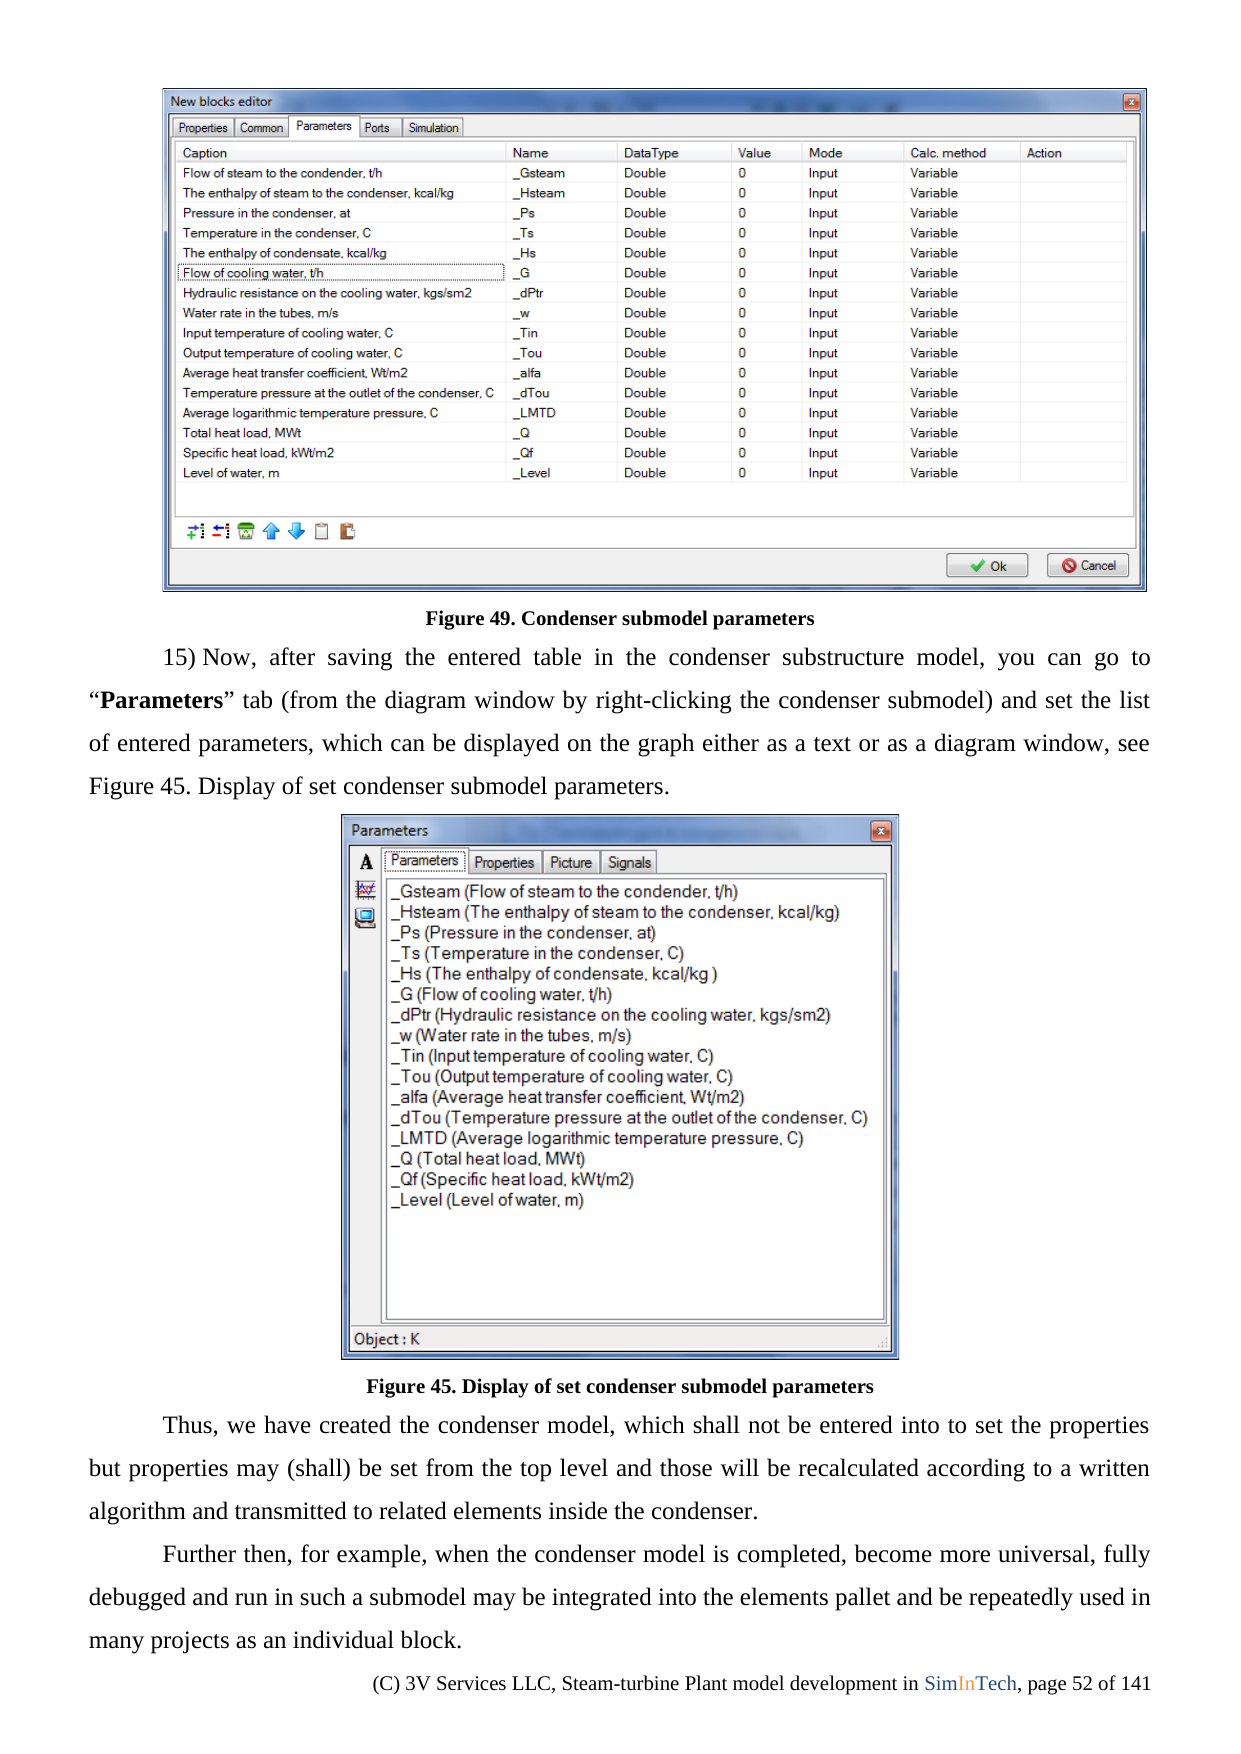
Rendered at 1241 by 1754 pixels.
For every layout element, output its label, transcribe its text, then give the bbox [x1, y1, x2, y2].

picture [341, 814, 900, 1360]
text Figure 49. Condenser submodel parameters [89, 606, 1152, 630]
picture [162, 88, 1147, 592]
text Further then, for example, when the condenser model is completed, become more universal, fully debugged and run in such a submodel may be integrated into the elements pallet and be repeatedly used in many projects as an individual block. [89, 1539, 1152, 1654]
text Thus, we have created the condenser model, which shall not be entered into to set the properties but properties may (shall) be set from the top level and those will be recalculated according to a written algorithm and transmitted to related elements inside the condenser. [89, 1410, 1152, 1525]
